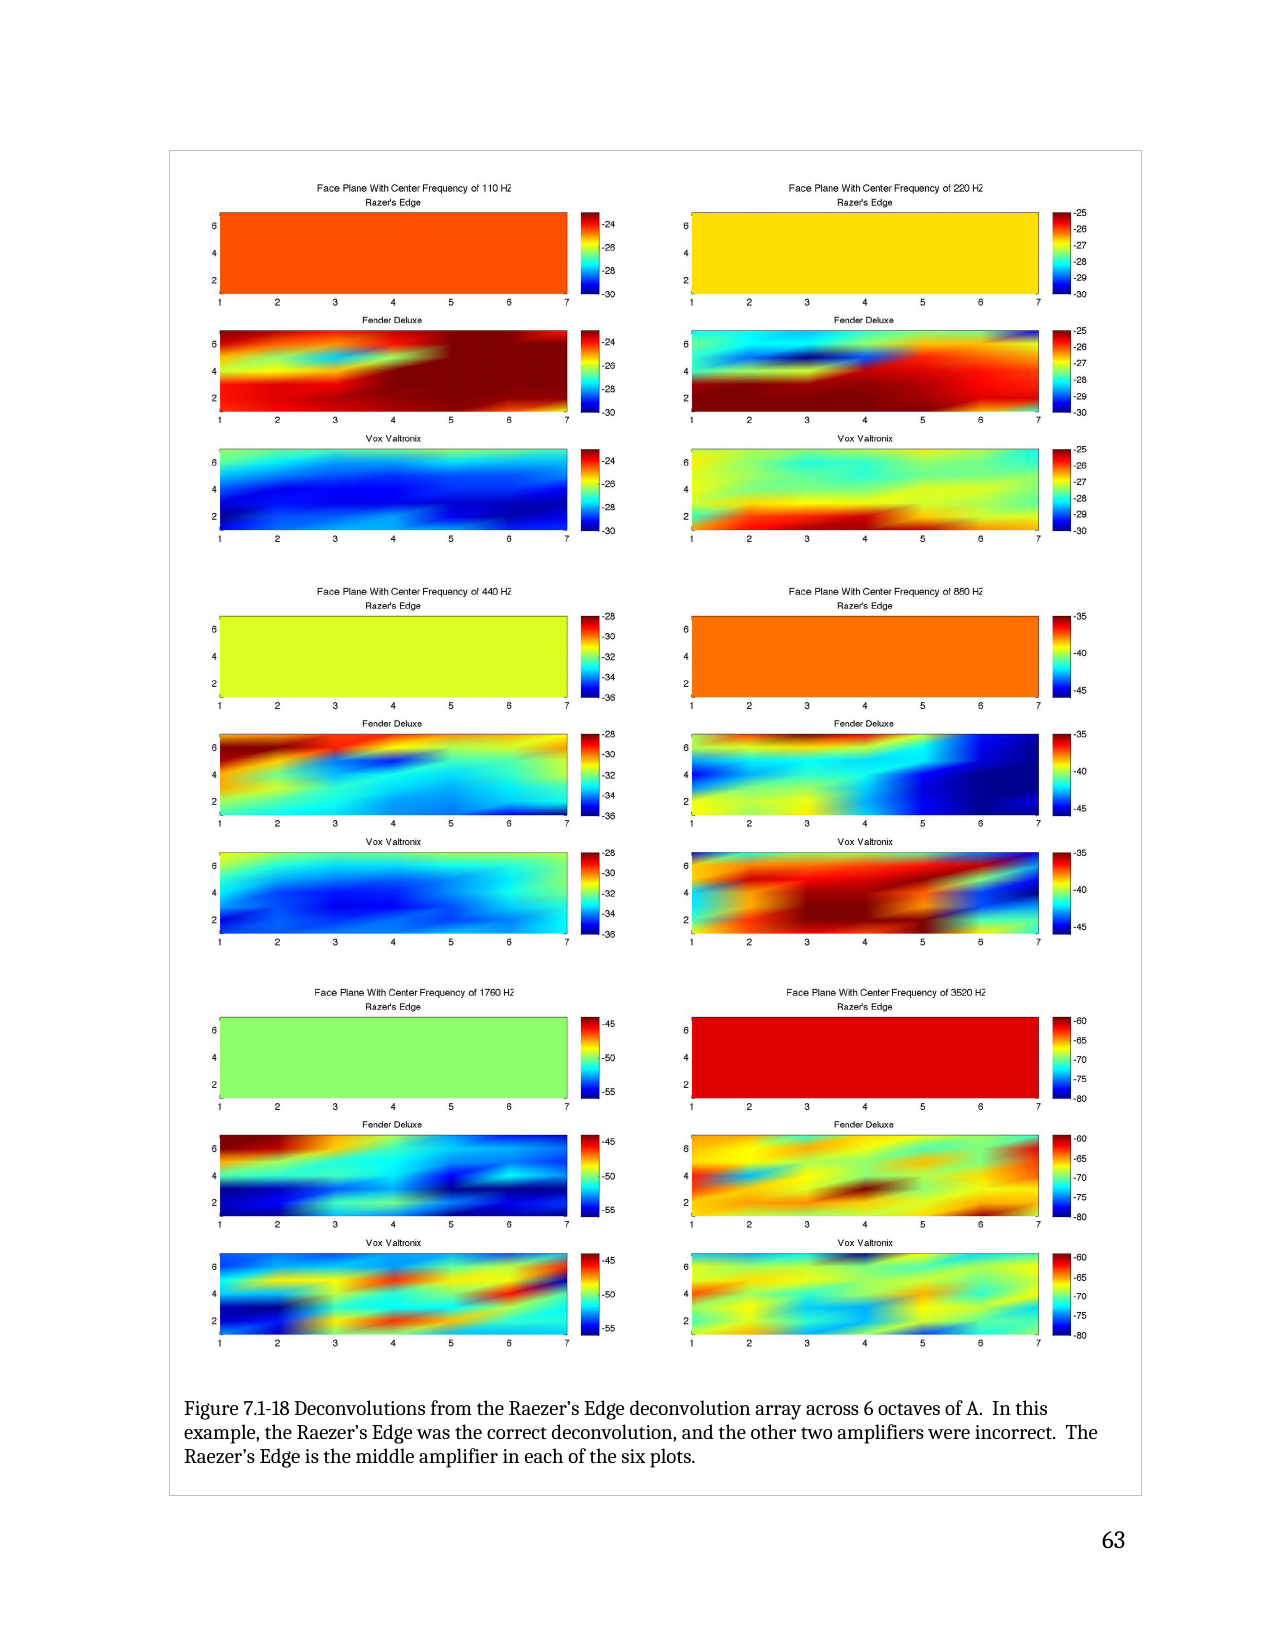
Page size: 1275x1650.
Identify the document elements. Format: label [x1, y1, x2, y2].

picture [183, 165, 1126, 1368]
